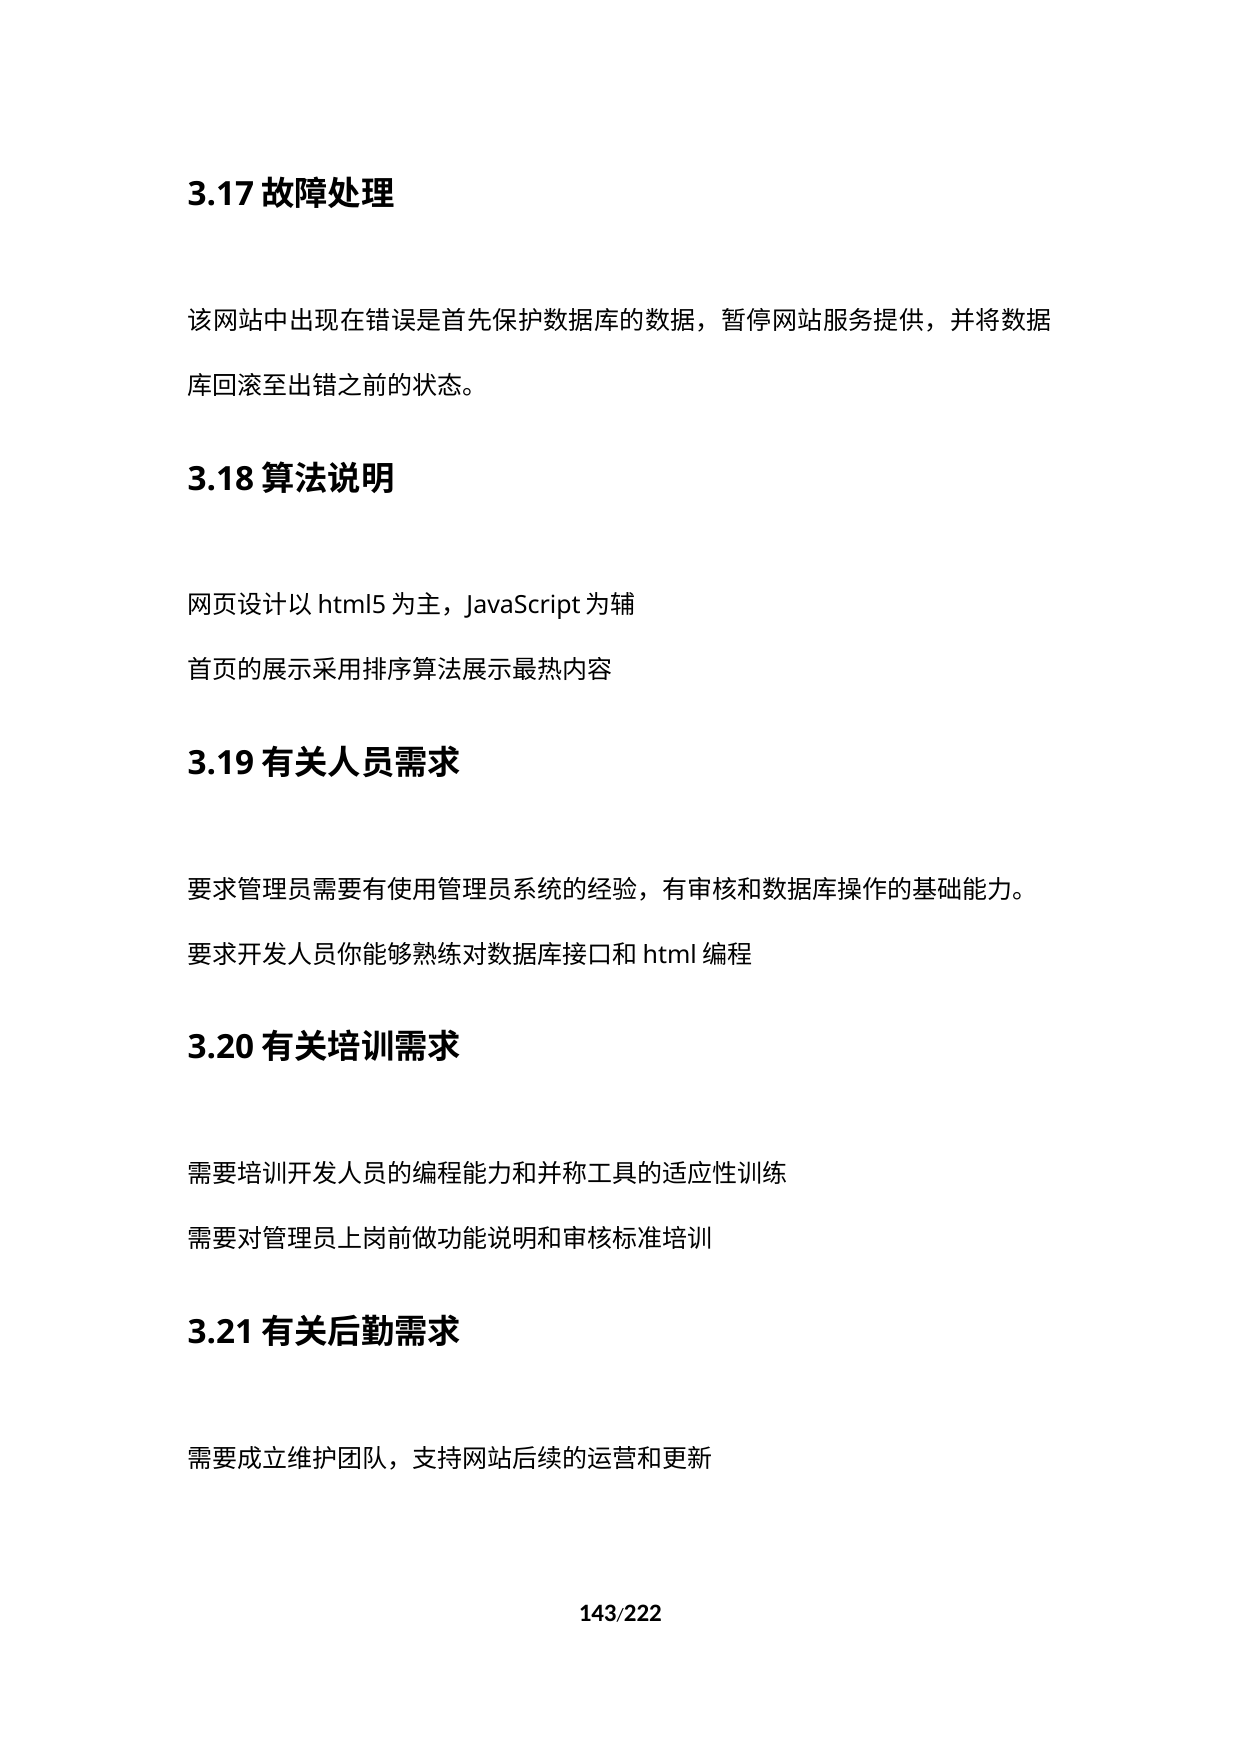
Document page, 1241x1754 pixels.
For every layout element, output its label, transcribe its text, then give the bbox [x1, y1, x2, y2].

text 首页的展示采用排序算法展示最热内容 [187, 635, 1053, 700]
subtitle 3.21有关后勤需求 [187, 1296, 1053, 1361]
text 要求开发人员你能够熟练对数据库接口和html编程 [187, 920, 1053, 985]
text 需要成立维护团队，支持网站后续的运营和更新 [187, 1424, 1053, 1489]
text 网页设计以html5为主，JavaScript为辅 [187, 570, 1053, 635]
text 要求管理员需要有使用管理员系统的经验，有审核和数据库操作的基础能力。 [187, 855, 1053, 920]
subtitle 3.19有关人员需求 [187, 727, 1053, 792]
subtitle 3.18算法说明 [187, 443, 1053, 508]
text 该网站中出现在错误是首先保护数据库的数据，暂停网站服务提供，并将数据库回滚至出错之前的状态。 [187, 286, 1053, 416]
text 需要培训开发人员的编程能力和并称工具的适应性训练 [187, 1139, 1053, 1204]
subtitle 3.20有关培训需求 [187, 1012, 1053, 1077]
subtitle 3.17故障处理 [187, 158, 1053, 223]
text 需要对管理员上岗前做功能说明和审核标准培训 [187, 1204, 1053, 1269]
